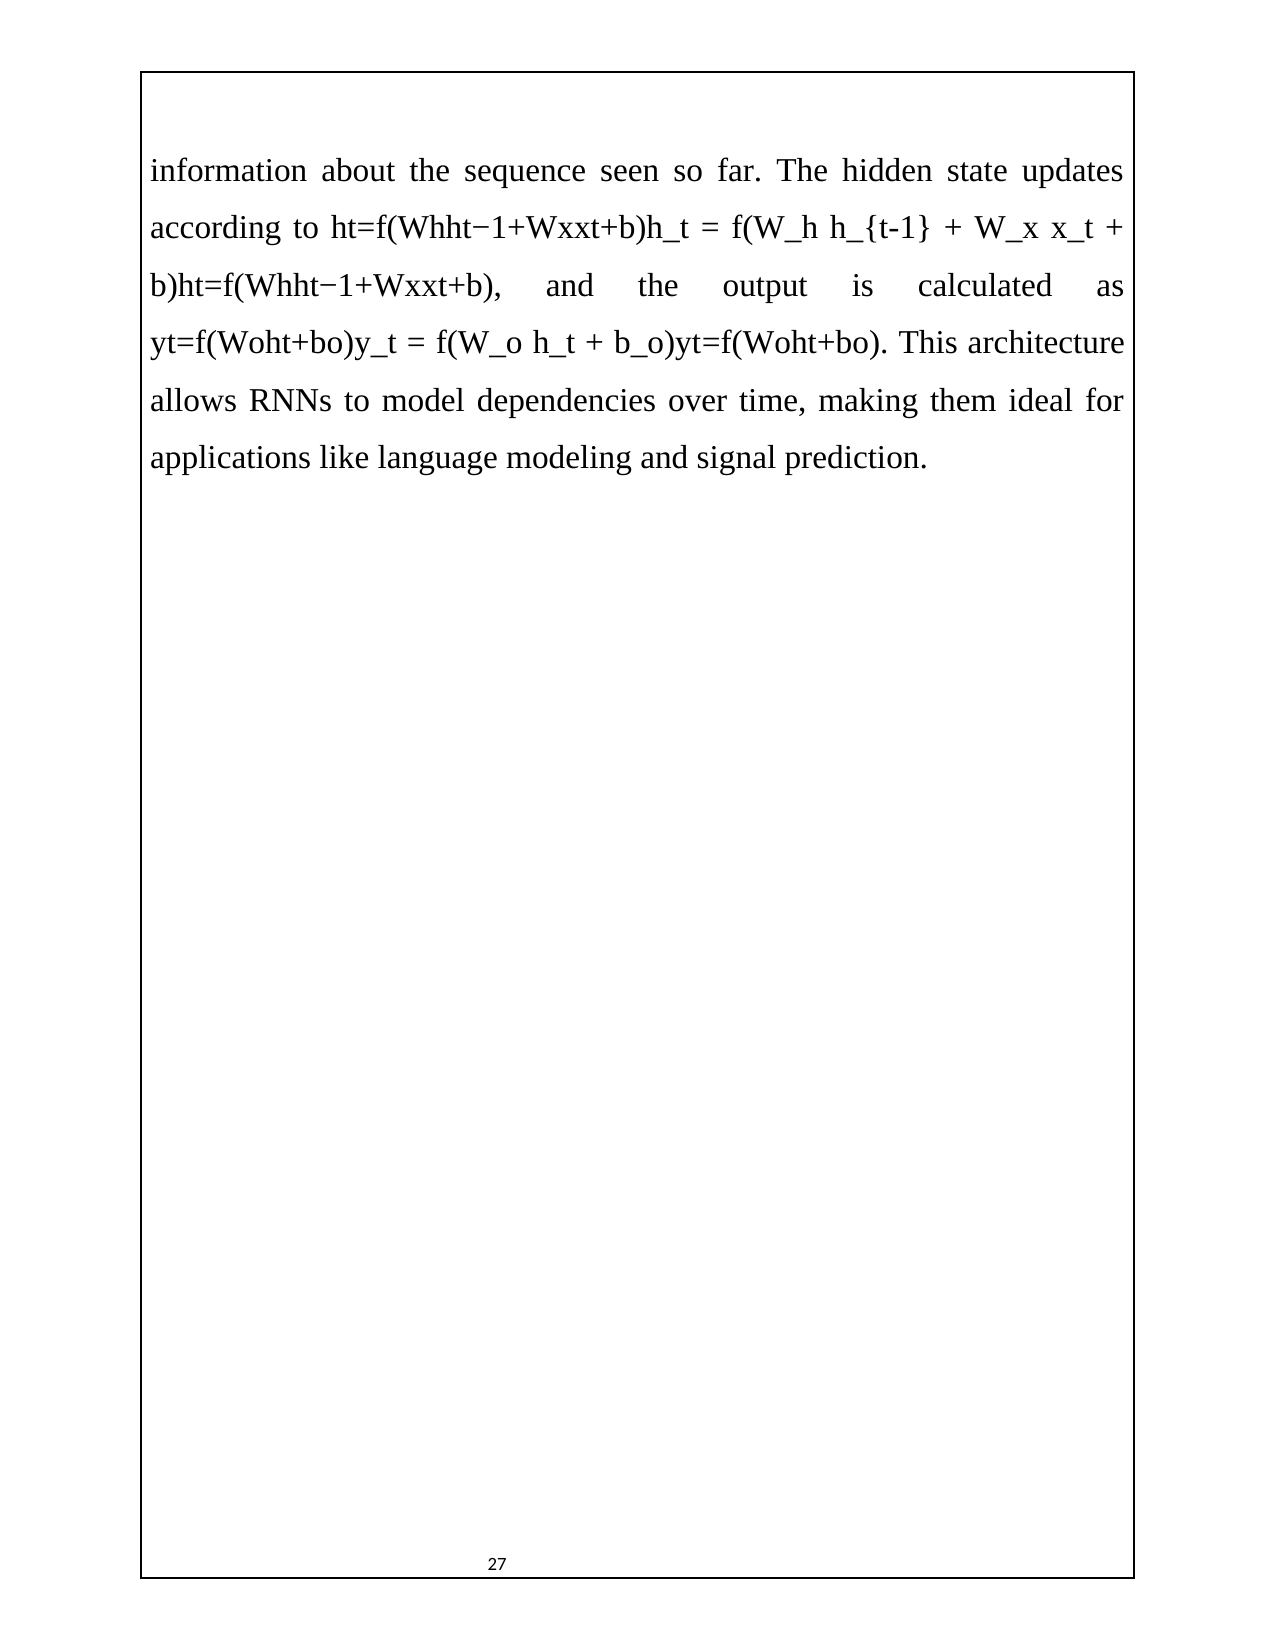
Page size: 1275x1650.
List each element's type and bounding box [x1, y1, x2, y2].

text [150, 150, 1125, 476]
